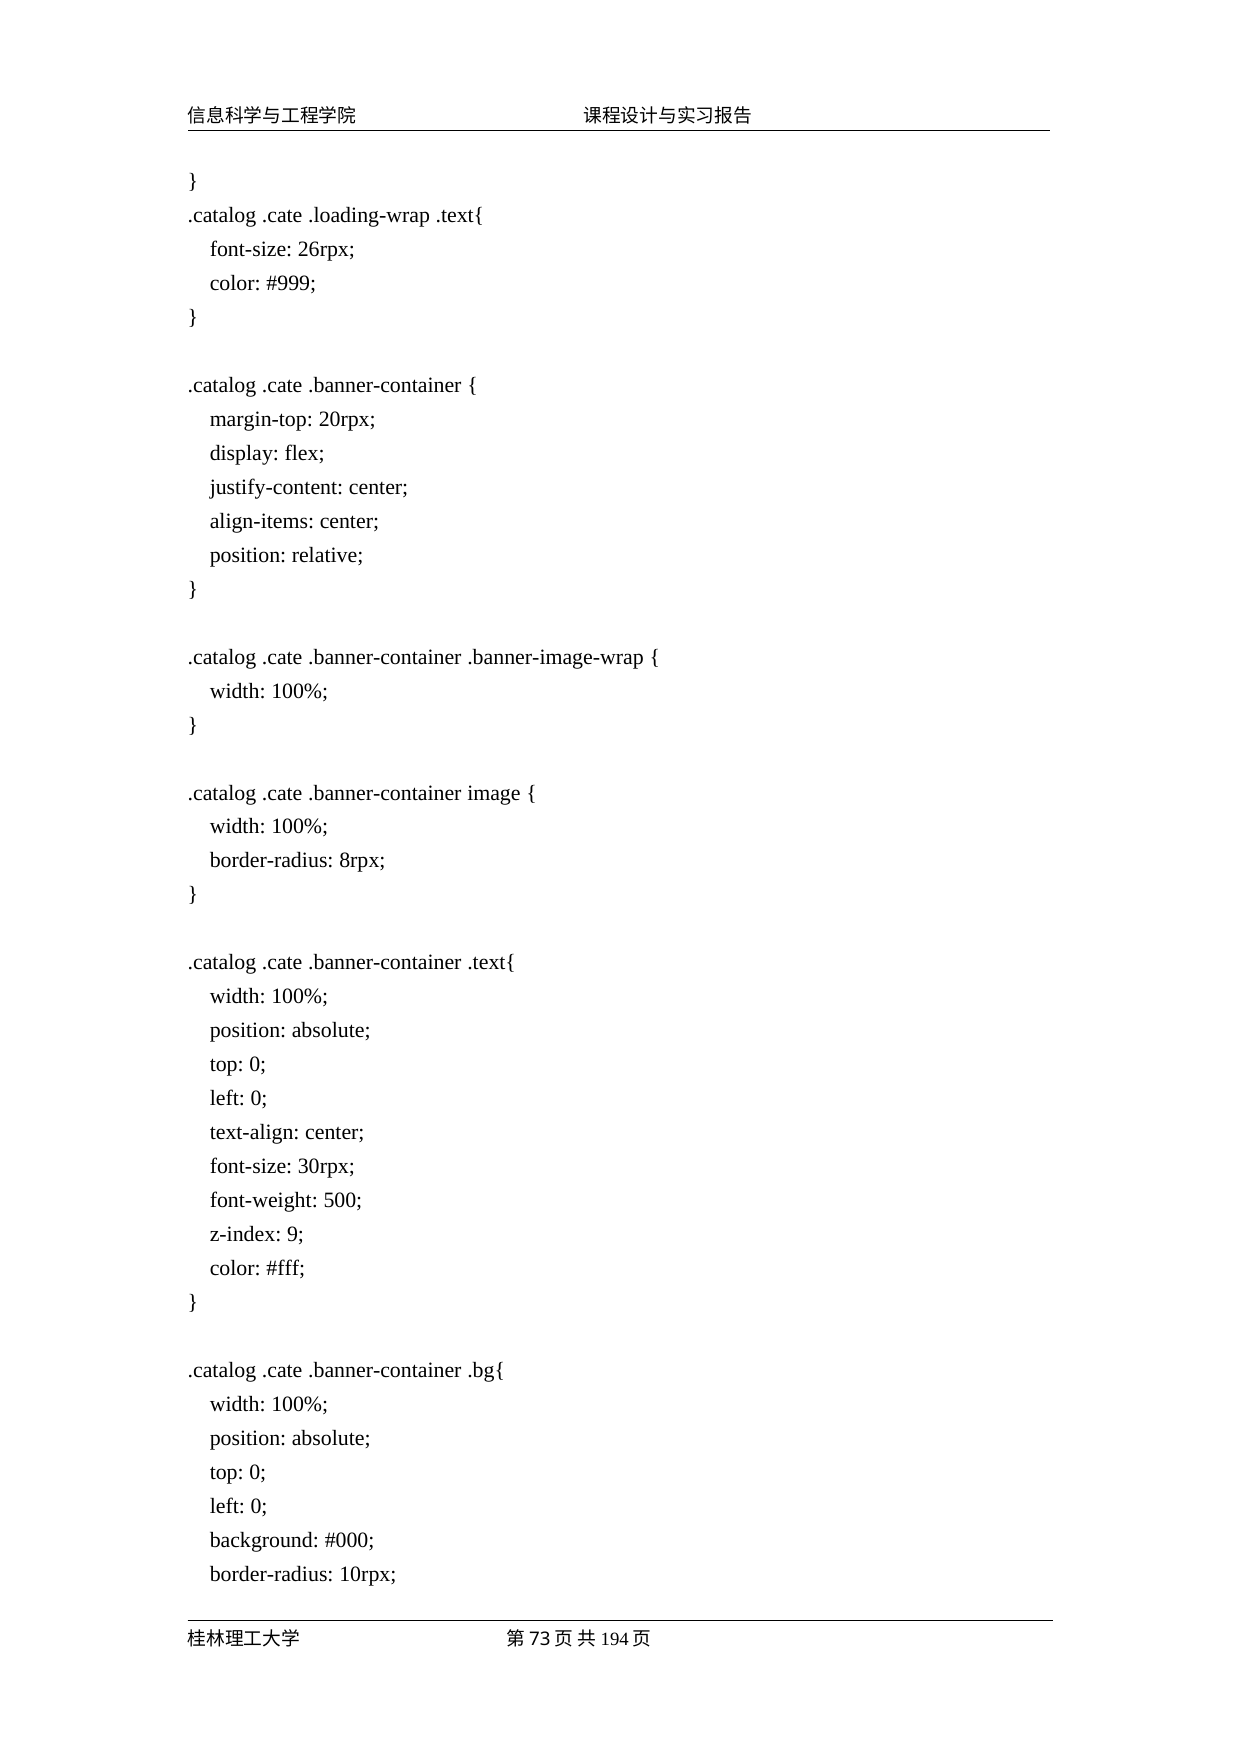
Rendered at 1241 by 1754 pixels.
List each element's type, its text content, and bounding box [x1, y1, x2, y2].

text width: 100%; [187, 809, 1053, 843]
text } [187, 707, 1053, 741]
text border-radius: 10rpx; [187, 1556, 1053, 1590]
text .catalog .cate .banner-container image { [187, 775, 1053, 809]
text position: absolute; [187, 1420, 1053, 1454]
text } [187, 1284, 1053, 1318]
text } [187, 571, 1053, 605]
text width: 100%; [187, 673, 1053, 707]
text position: absolute; [187, 1013, 1053, 1047]
text } [187, 164, 1053, 198]
text z-index: 9; [187, 1217, 1053, 1251]
text .catalog .cate .banner-container .bg{ [187, 1352, 1053, 1386]
text } [187, 300, 1053, 334]
text color: #999; [187, 266, 1053, 300]
text display: flex; [187, 436, 1053, 469]
text border-radius: 8rpx; [187, 843, 1053, 877]
text position: relative; [187, 537, 1053, 571]
text color: #fff; [187, 1251, 1053, 1284]
text justify-content: center; [187, 469, 1053, 503]
text top: 0; [187, 1454, 1053, 1488]
text width: 100%; [187, 979, 1053, 1013]
text margin-top: 20rpx; [187, 402, 1053, 436]
text left: 0; [187, 1081, 1053, 1115]
text width: 100%; [187, 1386, 1053, 1420]
text font-weight: 500; [187, 1183, 1053, 1217]
text .catalog .cate .banner-container .text{ [187, 945, 1053, 979]
text font-size: 30rpx; [187, 1149, 1053, 1183]
text font-size: 26rpx; [187, 232, 1053, 266]
text text-align: center; [187, 1115, 1053, 1149]
text left: 0; [187, 1488, 1053, 1522]
text .catalog .cate .banner-container { [187, 368, 1053, 402]
text align-items: center; [187, 503, 1053, 537]
text top: 0; [187, 1047, 1053, 1081]
text background: #000; [187, 1522, 1053, 1556]
text .catalog .cate .loading-wrap .text{ [187, 198, 1053, 232]
text } [187, 877, 1053, 911]
text .catalog .cate .banner-container .banner-image-wrap { [187, 639, 1053, 673]
